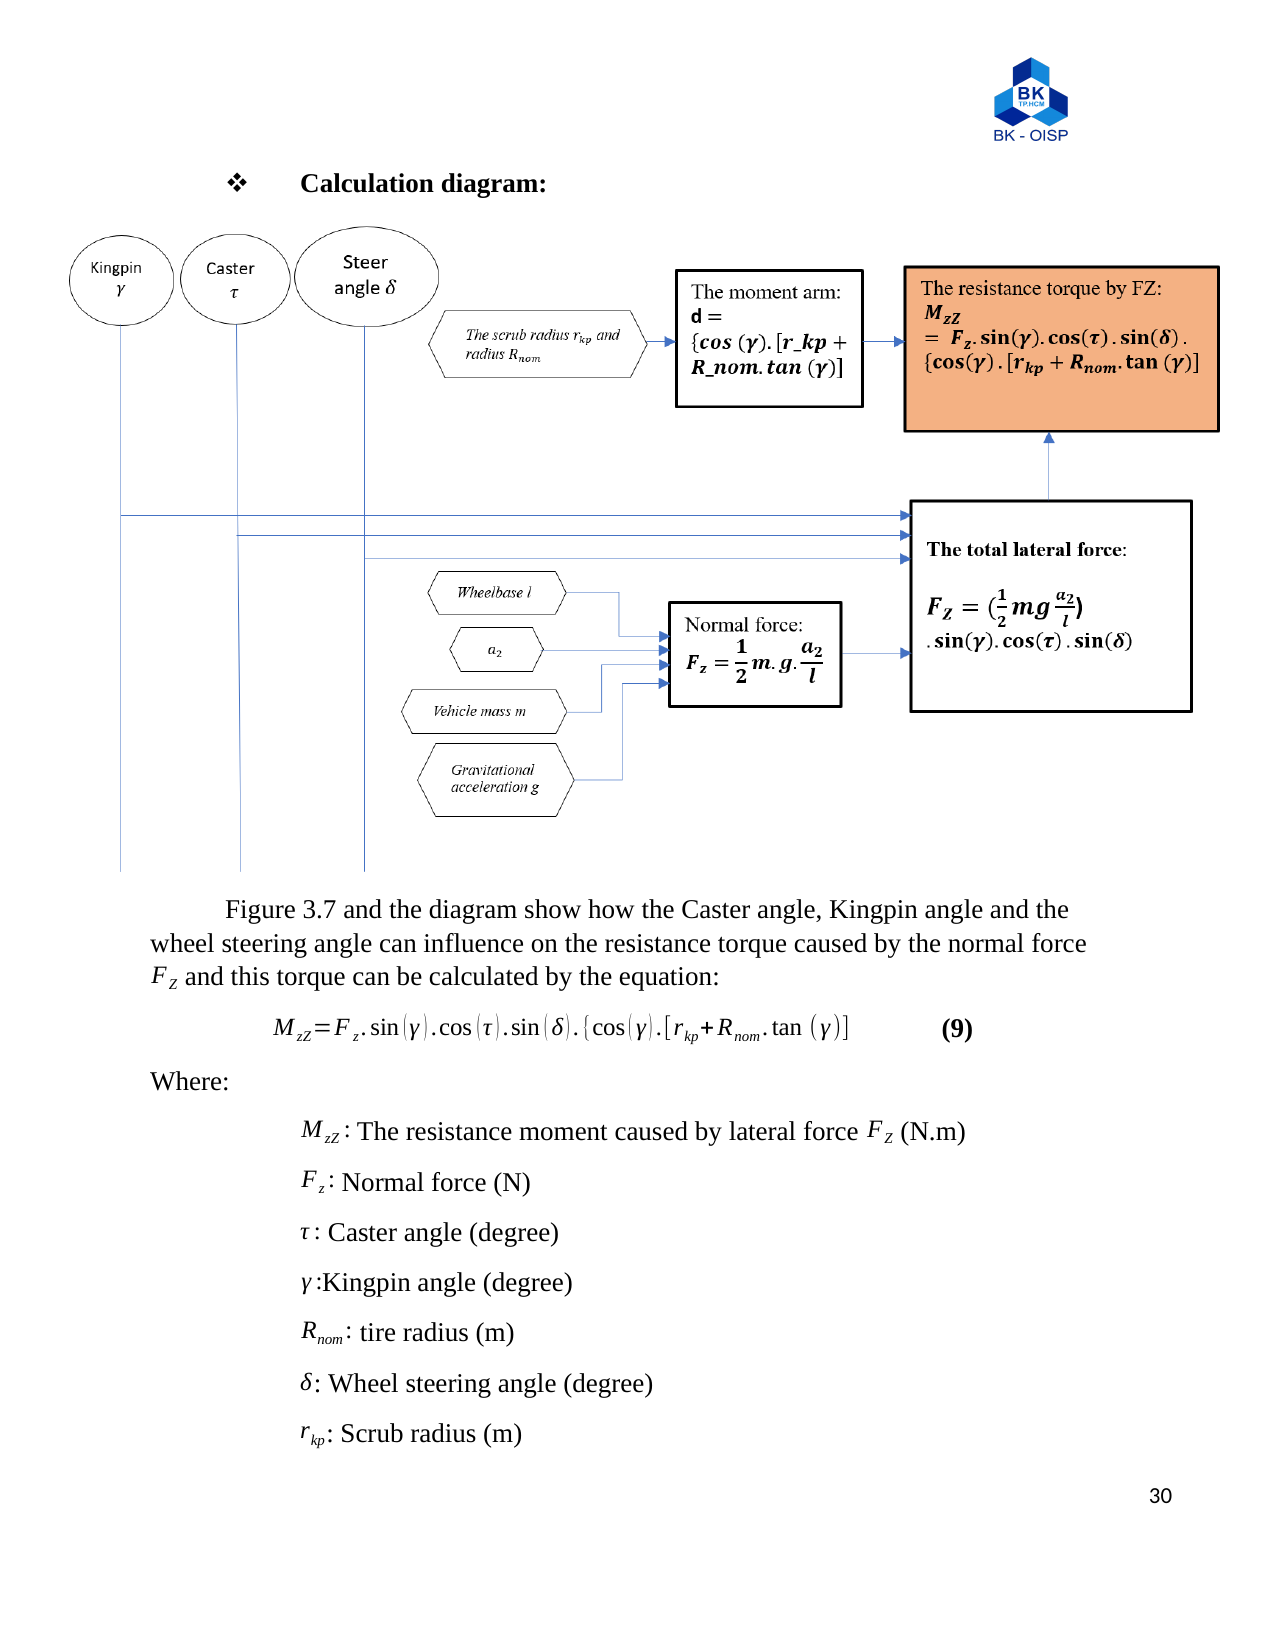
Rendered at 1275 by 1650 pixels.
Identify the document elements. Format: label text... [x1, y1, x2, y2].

text Normal force (N) [84, 1166, 1116, 1197]
text : Wheel steering angle (degree) [84, 1367, 1116, 1398]
text The resistance moment caused by lateral force (N.m) [84, 1115, 1116, 1147]
text : Scrub radius (m) [150, 1417, 1116, 1448]
picture [65, 218, 1227, 875]
text tire radius (m) [84, 1316, 1116, 1348]
text Caster angle (degree) [84, 1216, 1116, 1247]
text Where: [150, 1065, 1116, 1096]
text Kingpin angle (degree) [84, 1266, 1116, 1297]
picture [993, 56, 1069, 148]
text (9) [47, 1012, 1172, 1046]
list Figure 3.7 and the diagram show how the Caster angle, Kingpin angle and the wheel steering angle can influence on the resistance torque caused by the normal force and this torque can be calculated by the equation: [150, 894, 1116, 993]
list Calculation diagram: [225, 167, 1116, 198]
